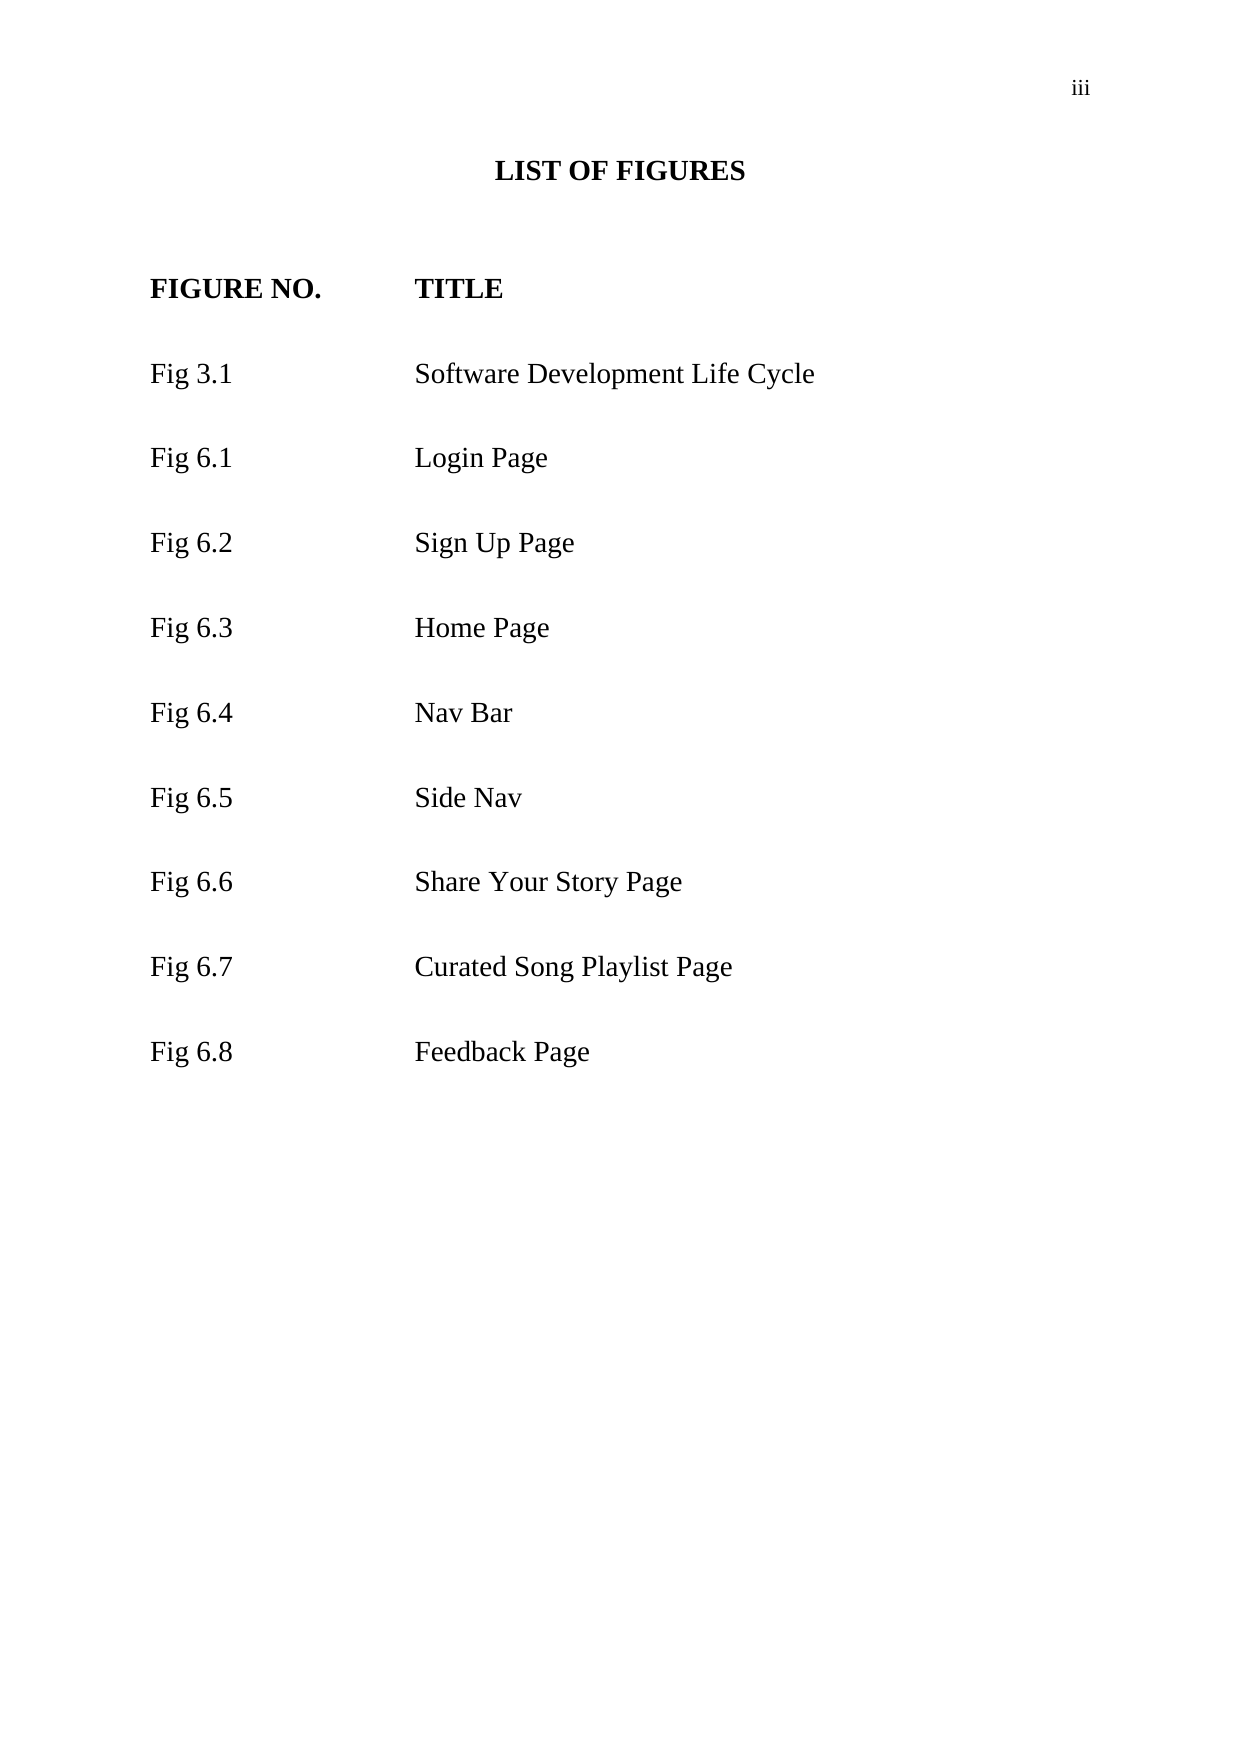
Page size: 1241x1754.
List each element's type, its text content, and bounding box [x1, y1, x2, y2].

table_cell Fig 6.4 [139, 683, 403, 767]
table_cell Software Development Life Cycle [403, 343, 1078, 428]
table_cell Fig 6.6 [139, 852, 403, 937]
table_header TITLE [403, 259, 1078, 343]
table_cell Fig 6.1 [139, 428, 403, 513]
text LIST OF FIGURES [150, 153, 1090, 186]
table_cell Fig 3.1 [139, 343, 403, 428]
table_cell Curated Song Playlist Page [403, 937, 1078, 1022]
table_cell Home Page [403, 598, 1078, 682]
table_cell Feedback Page [403, 1022, 1078, 1106]
table_cell Fig 6.5 [139, 767, 403, 852]
table_cell Login Page [403, 428, 1078, 513]
table_cell Fig 6.2 [139, 513, 403, 598]
table_cell Side Nav [403, 767, 1078, 852]
table_cell Fig 6.8 [139, 1022, 403, 1106]
table_header FIGURE NO. [139, 259, 403, 343]
table_cell Sign Up Page [403, 513, 1078, 598]
table_cell Nav Bar [403, 683, 1078, 767]
table_cell Share Your Story Page [403, 852, 1078, 937]
table_cell Fig 6.3 [139, 598, 403, 682]
table_cell Fig 6.7 [139, 937, 403, 1022]
